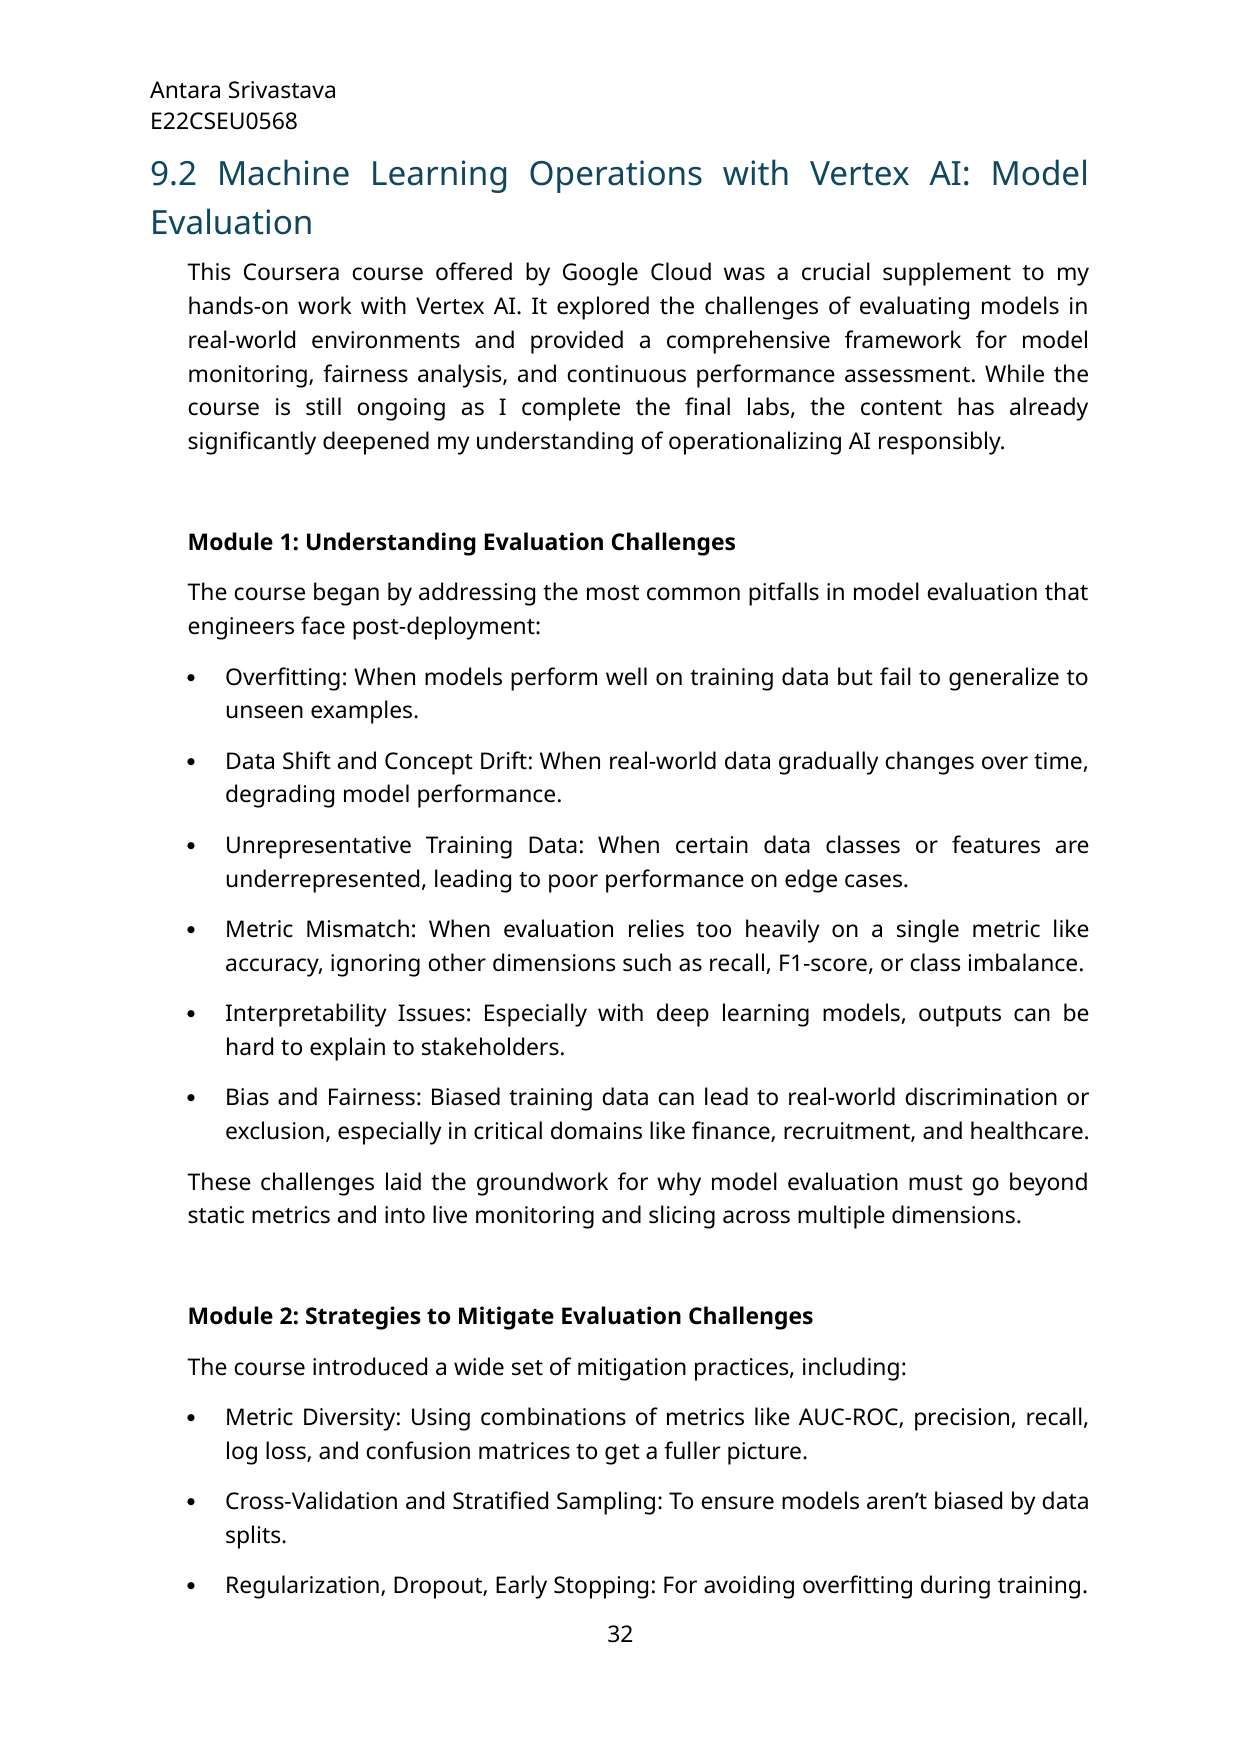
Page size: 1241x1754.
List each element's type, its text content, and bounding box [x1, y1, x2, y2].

text Module 2: Strategies to Mitigate Evaluation Challenges [187, 1300, 1090, 1331]
list Metric Mismatch: When evaluation relies too heavily on a single metric like accuracy, ignoring other dimensions such as recall, F1-score, or class imbalance. [187, 913, 1090, 978]
list Data Shift and Concept Drift: When real-world data gradually changes over time, degrading model performance. [187, 744, 1090, 809]
subtitle 9.2 Machine Learning Operations with Vertex AI: Model Evaluation [150, 150, 1090, 244]
list Bias and Fairness: Biased training data can lead to real-world discrimination or exclusion, especially in critical domains like finance, recruitment, and healthcare. [187, 1081, 1090, 1146]
text The course began by addressing the most common pitfalls in model evaluation that engineers face post-deployment: [187, 576, 1090, 641]
list Unrepresentative Training Data: When certain data classes or features are underrepresented, leading to poor performance on edge cases. [187, 829, 1090, 894]
list Regularization, Dropout, Early Stopping: For avoiding overfitting during training. [187, 1569, 1090, 1600]
list Cross-Validation and Stratified Sampling: To ensure models aren’t biased by data splits. [187, 1485, 1090, 1550]
text The course introduced a wide set of mitigation practices, including: [187, 1350, 1090, 1382]
list Overfitting: When models perform well on training data but fail to generalize to unseen examples. [187, 660, 1090, 725]
text These challenges laid the groundwork for why model evaluation must go beyond static metrics and into live monitoring and slicing across multiple dimensions. [187, 1165, 1090, 1230]
list Interpretability Issues: Especially with deep learning models, outputs can be hard to explain to stakeholders. [187, 997, 1090, 1062]
text Module 1: Understanding Evaluation Challenges [187, 526, 1090, 557]
text This Coursera course offered by Google Cloud was a crucial supplement to my hands-on work with Vertex AI. It explored the challenges of evaluating models in real-world environments and provided a comprehensive framework for model monitoring, fairness analysis, and continuous performance assessment. While the course is still ongoing as I complete the final labs, the content has already significantly deepened my understanding of operationalizing AI responsibly. [187, 256, 1090, 456]
list Metric Diversity: Using combinations of metrics like AUC-ROC, precision, recall, log loss, and confusion matrices to get a fuller picture. [187, 1401, 1090, 1466]
